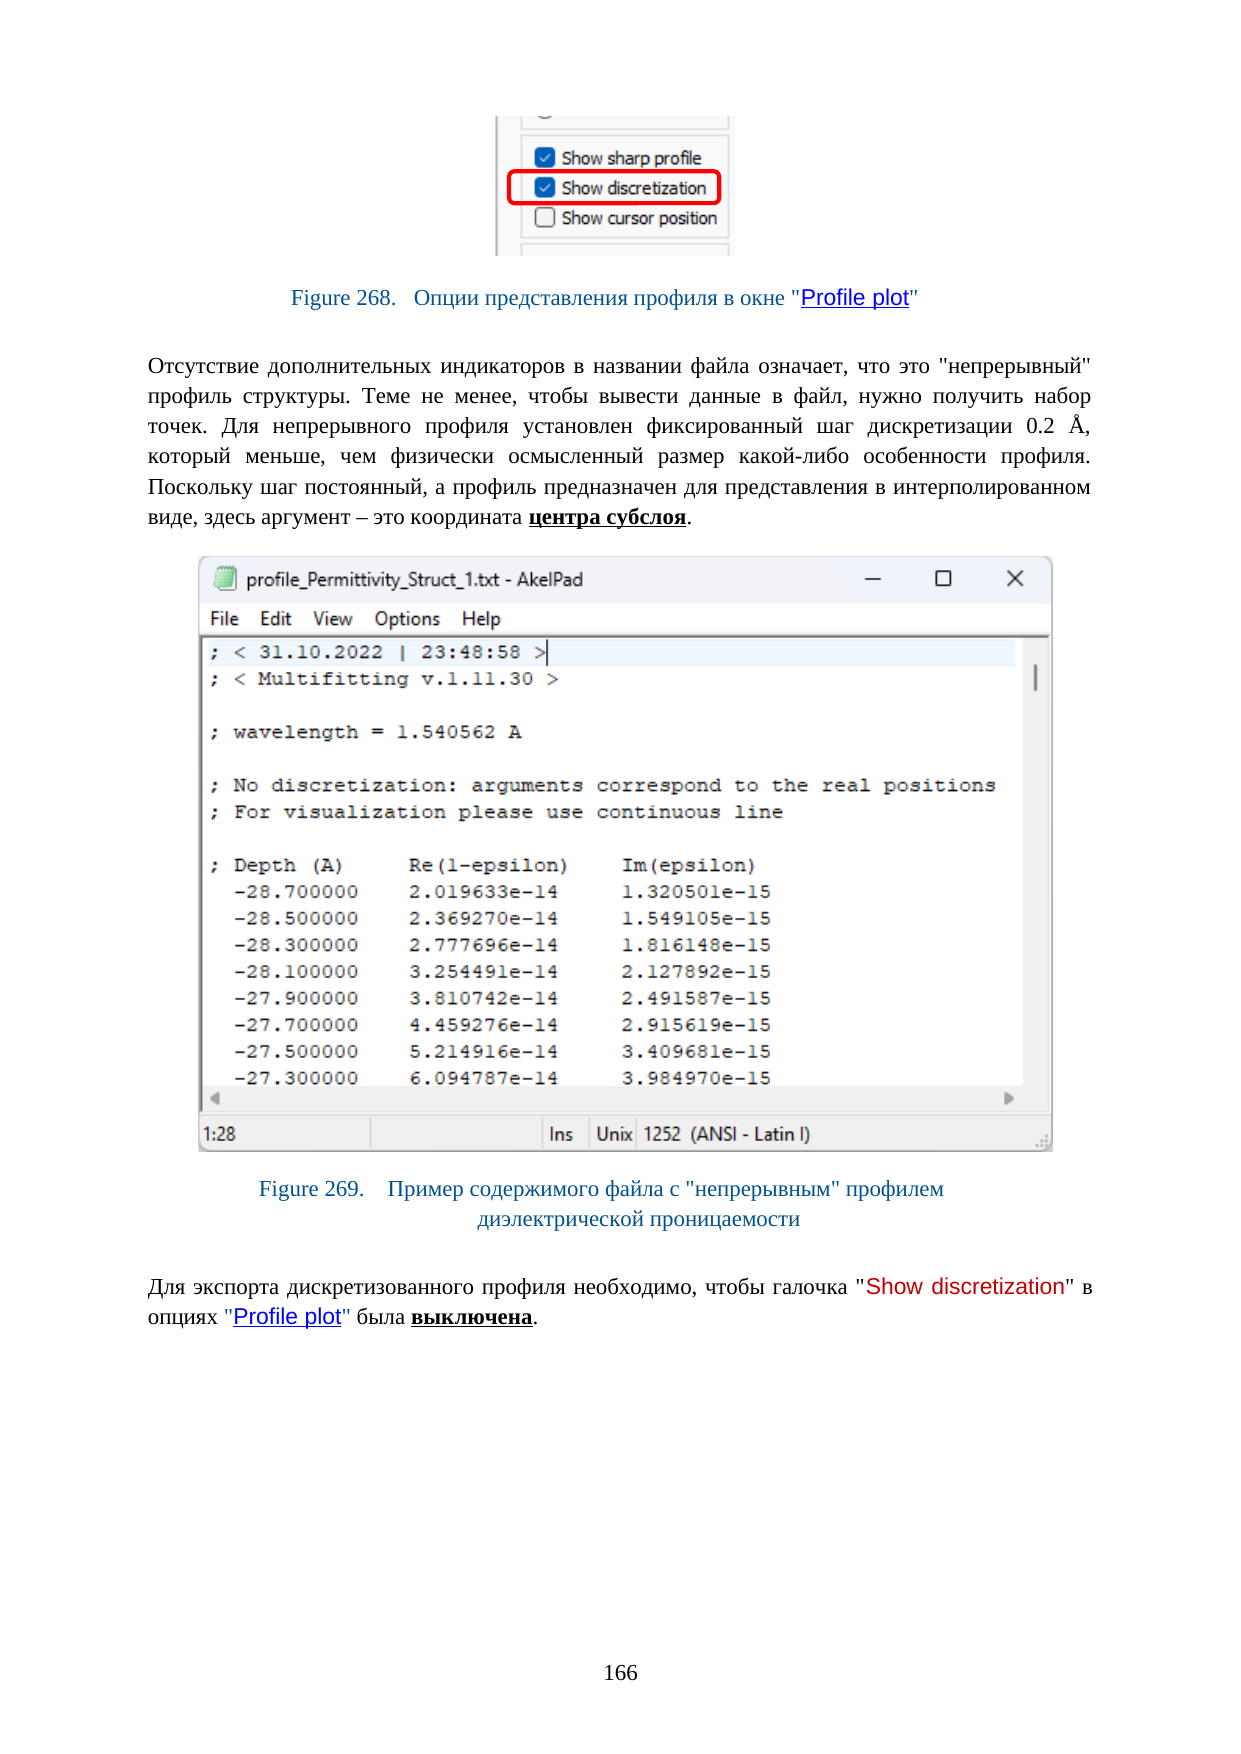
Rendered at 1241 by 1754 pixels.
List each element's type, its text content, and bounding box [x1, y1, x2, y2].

list Опции представления профиля в окне "Profile plot" [178, 133, 1093, 310]
picture [494, 116, 742, 256]
text Для экспорта дискретизованного профиля необходимо, чтобы галочка "Show discretization" в опциях "Profile plot" была выключена. [148, 1273, 1093, 1329]
text Отсутствие дополнительных индикаторов в названии файла означает, что это "непрерывный" профиль структуры. Теме не менее, чтобы вывести данные в файл, нужно получить набор точек. Для непрерывного профиля установлен фиксированный шаг дискретизации 0.2 Å, который меньше, чем физически осмысленный размер какой-либо особенности профиля. Поскольку шаг постоянный, а профиль предназначен для представления в интерполированном виде, здесь аргумент – это координата центра субслоя. [148, 352, 1093, 529]
picture [198, 556, 1053, 1152]
